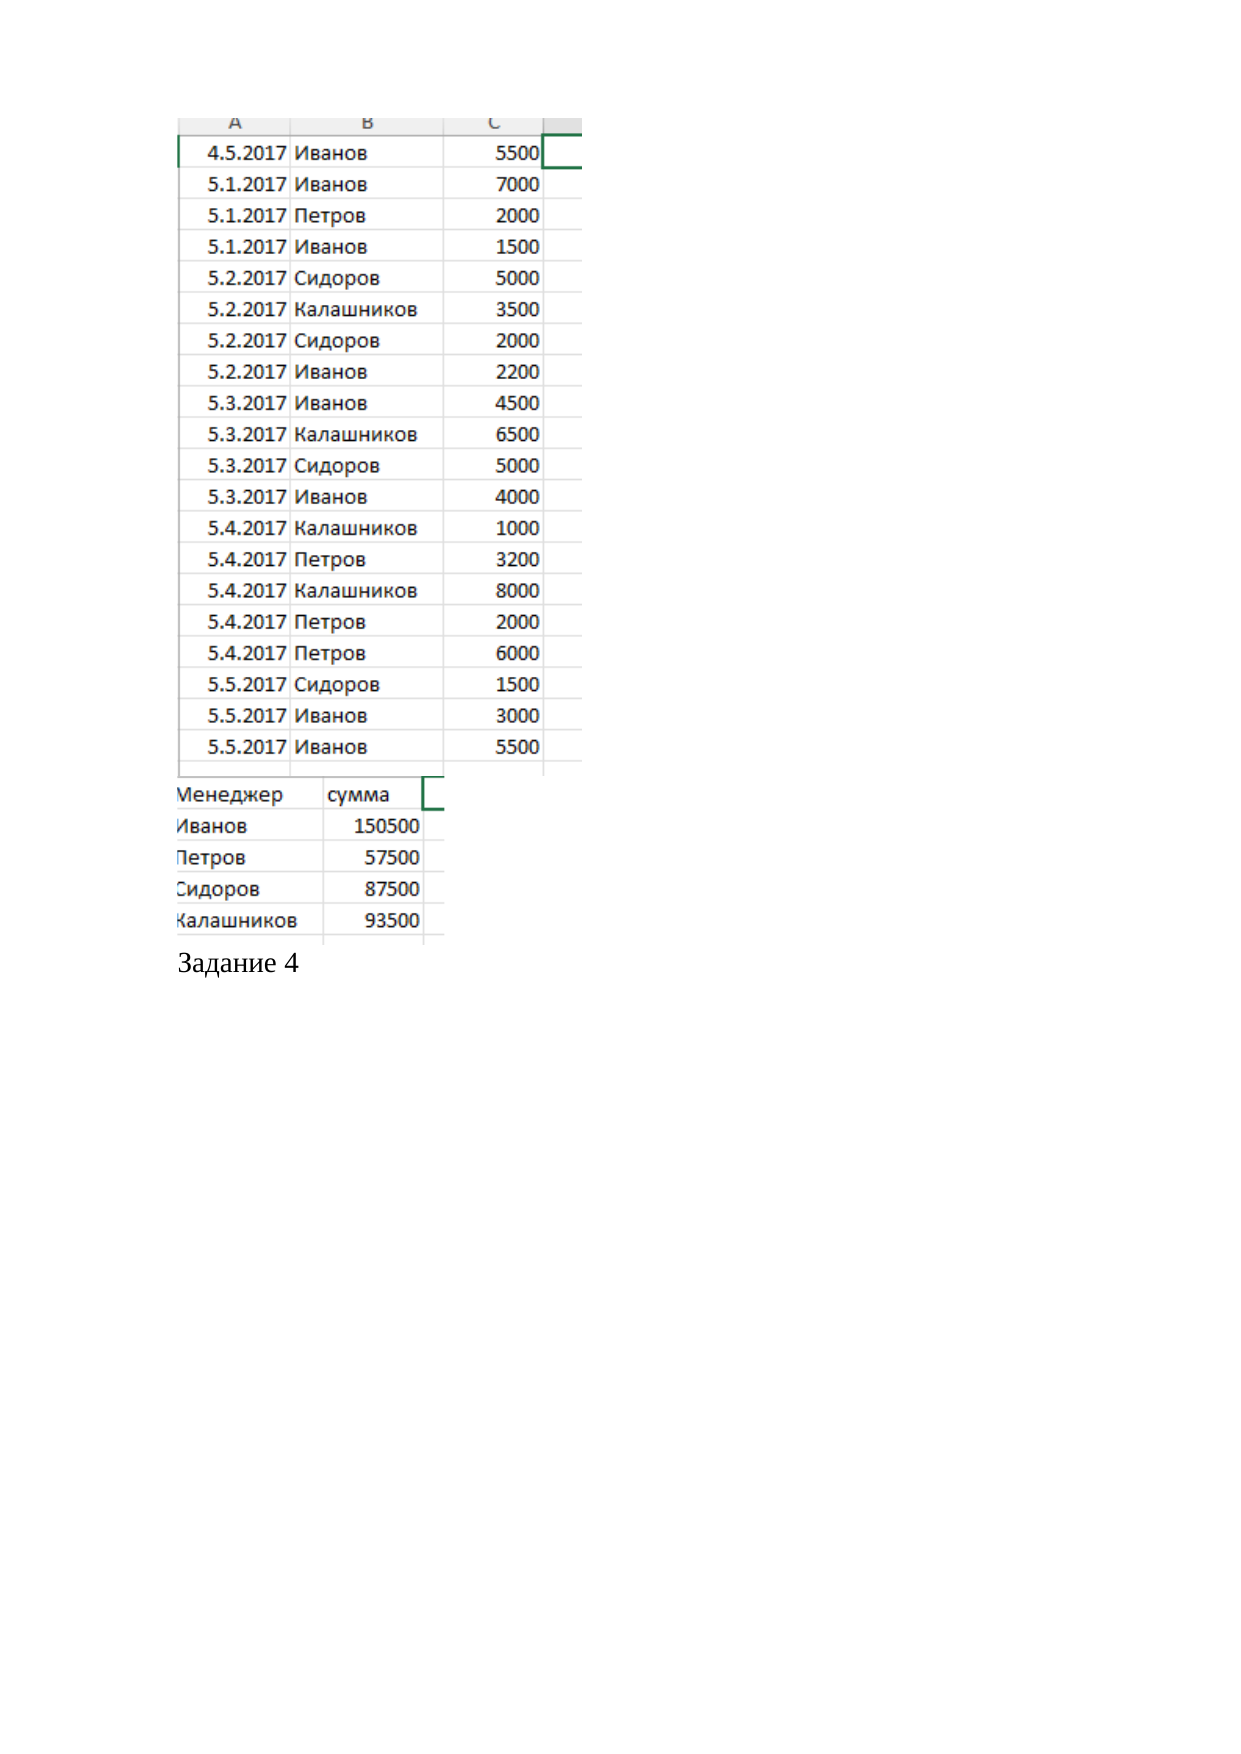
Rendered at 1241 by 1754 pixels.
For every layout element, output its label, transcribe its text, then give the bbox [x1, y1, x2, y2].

text Задание 4 [177, 945, 1152, 978]
picture [177, 118, 582, 945]
